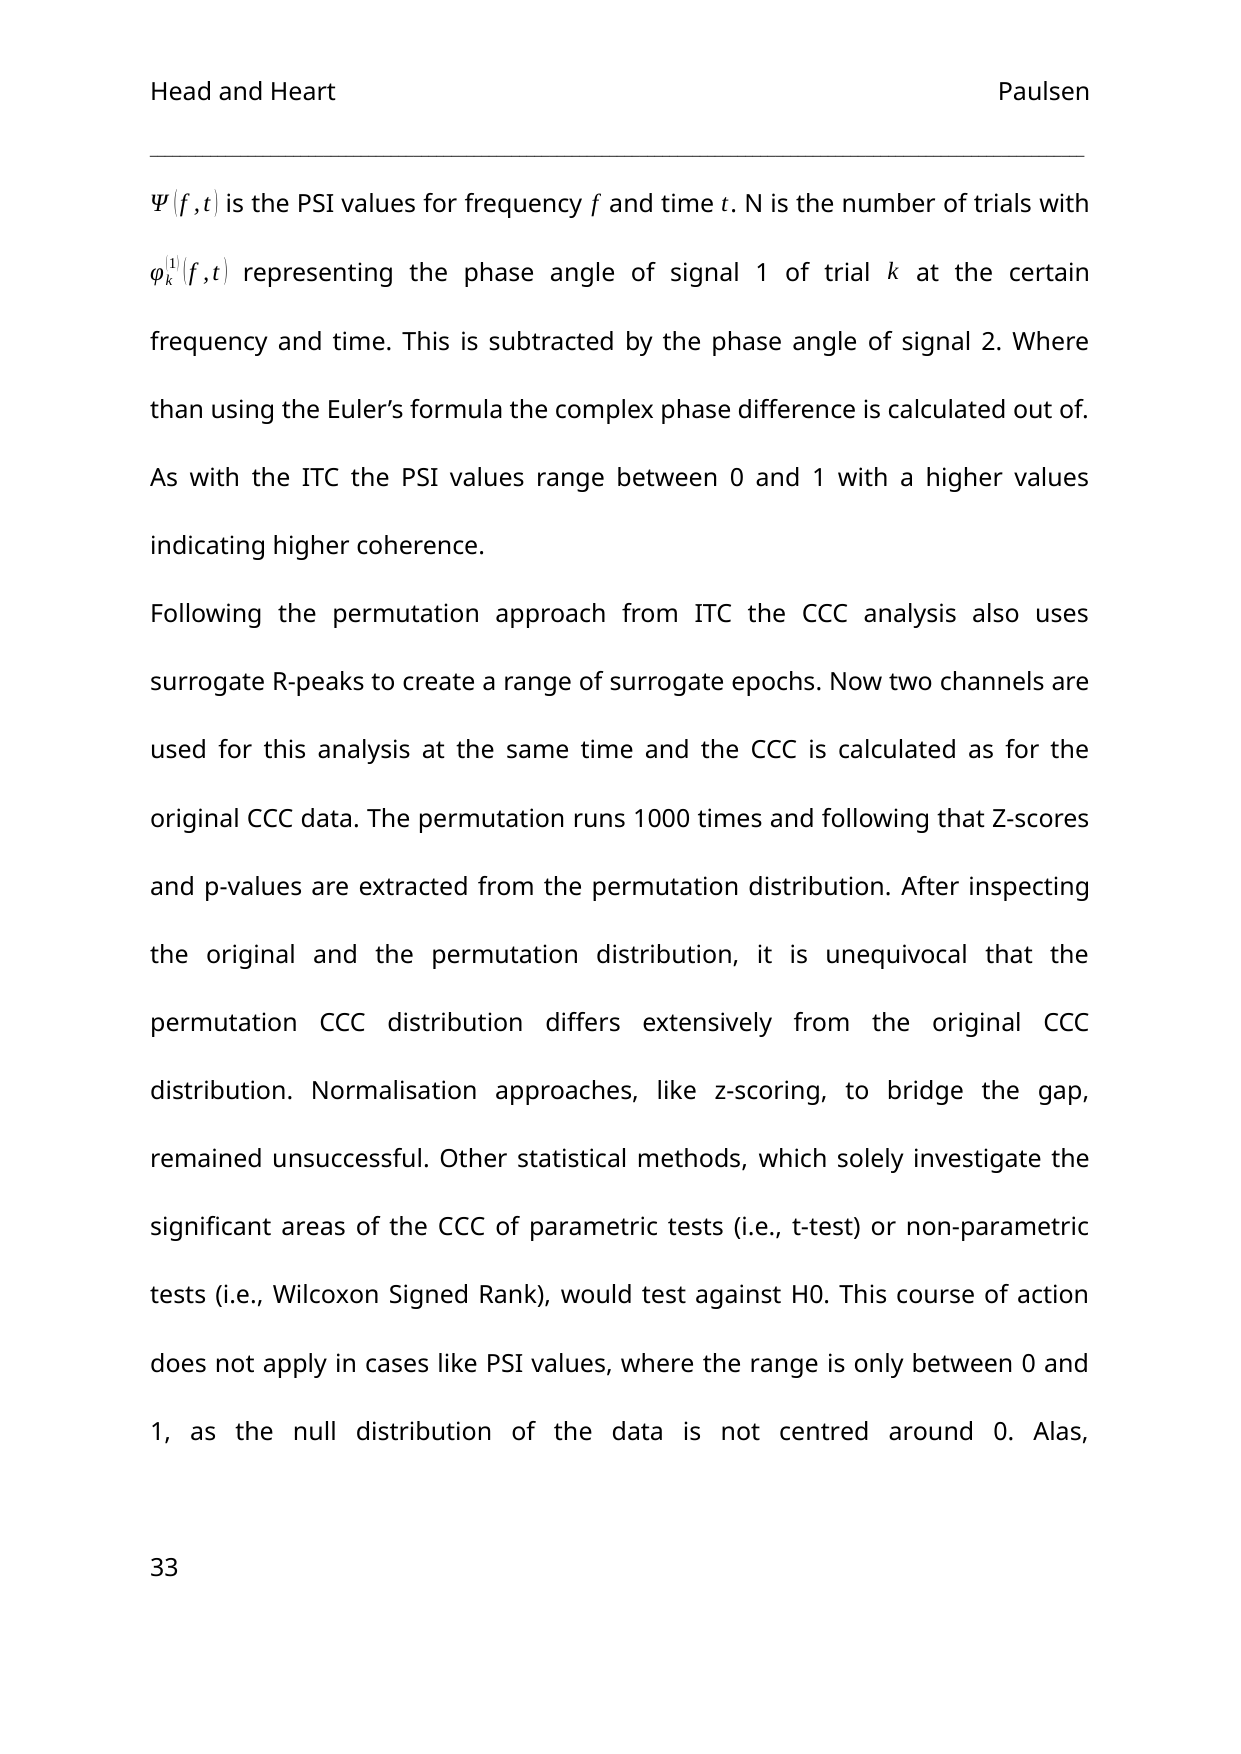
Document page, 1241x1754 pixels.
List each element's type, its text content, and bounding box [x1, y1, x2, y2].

text is the PSI values for frequency and time . N is the number of trials with representing the phase angle of signal 1 of trial at the certain frequency and time. This is subtracted by the phase angle of signal 2. Where than using the Euler’s formula the complex phase difference is calculated out of. As with the ITC the PSI values range between 0 and 1 with a higher values indicating higher coherence. [150, 186, 1090, 562]
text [150, 596, 1090, 1447]
